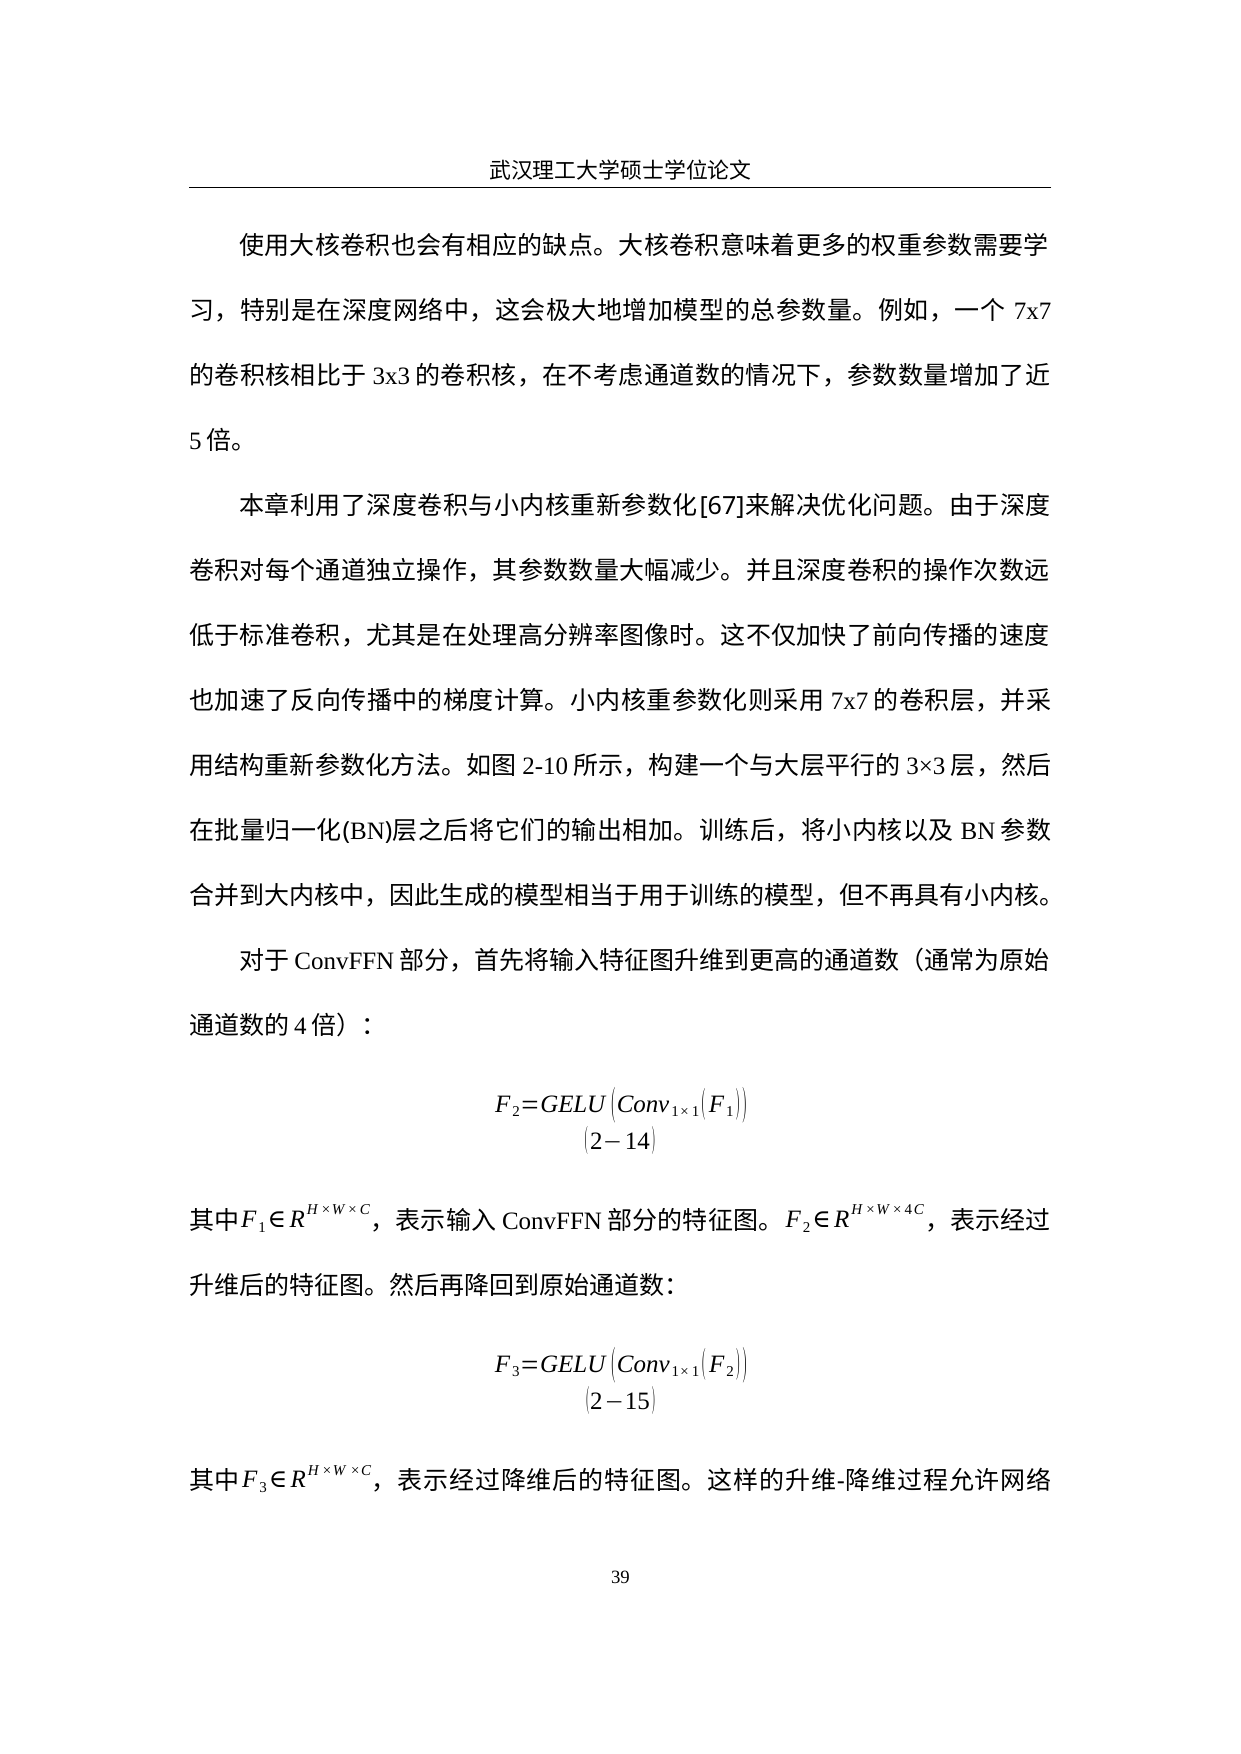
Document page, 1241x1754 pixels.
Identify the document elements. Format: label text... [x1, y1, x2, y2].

text 使用大核卷积也会有相应的缺点。大核卷积意味着更多的权重参数需要学习，特别是在深度网络中，这会极大地增加模型的总参数量。例如，一个7x7的卷积核相比于3x3的卷积核，在不考虑通道数的情况下，参数数量增加了近5倍。 [189, 211, 1051, 471]
text 对于ConvFFN部分，首先将输入特征图升维到更高的通道数（通常为原始通道数的4倍）： [189, 926, 1051, 1056]
text 本章利用了深度卷积与小内核重新参数化[67]来解决优化问题。由于深度卷积对每个通道独立操作，其参数数量大幅减少。并且深度卷积的操作次数远低于标准卷积，尤其是在处理高分辨率图像时。这不仅加快了前向传播的速度，也加速了反向传播中的梯度计算。小内核重参数化则采用7x7的卷积层，并采用结构重新参数化方法。如图2-10所示，构建一个与大层平行的3×3层，然后在批量归一化(BN)层之后将它们的输出相加。训练后，将小内核以及BN参数合并到大内核中，因此生成的模型相当于用于训练的模型，但不再具有小内核。 [189, 471, 1051, 926]
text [189, 1446, 1051, 1511]
text 其中，表示输入ConvFFN部分的特征图。，表示经过升维后的特征图。然后再降回到原始通道数： [189, 1186, 1051, 1316]
